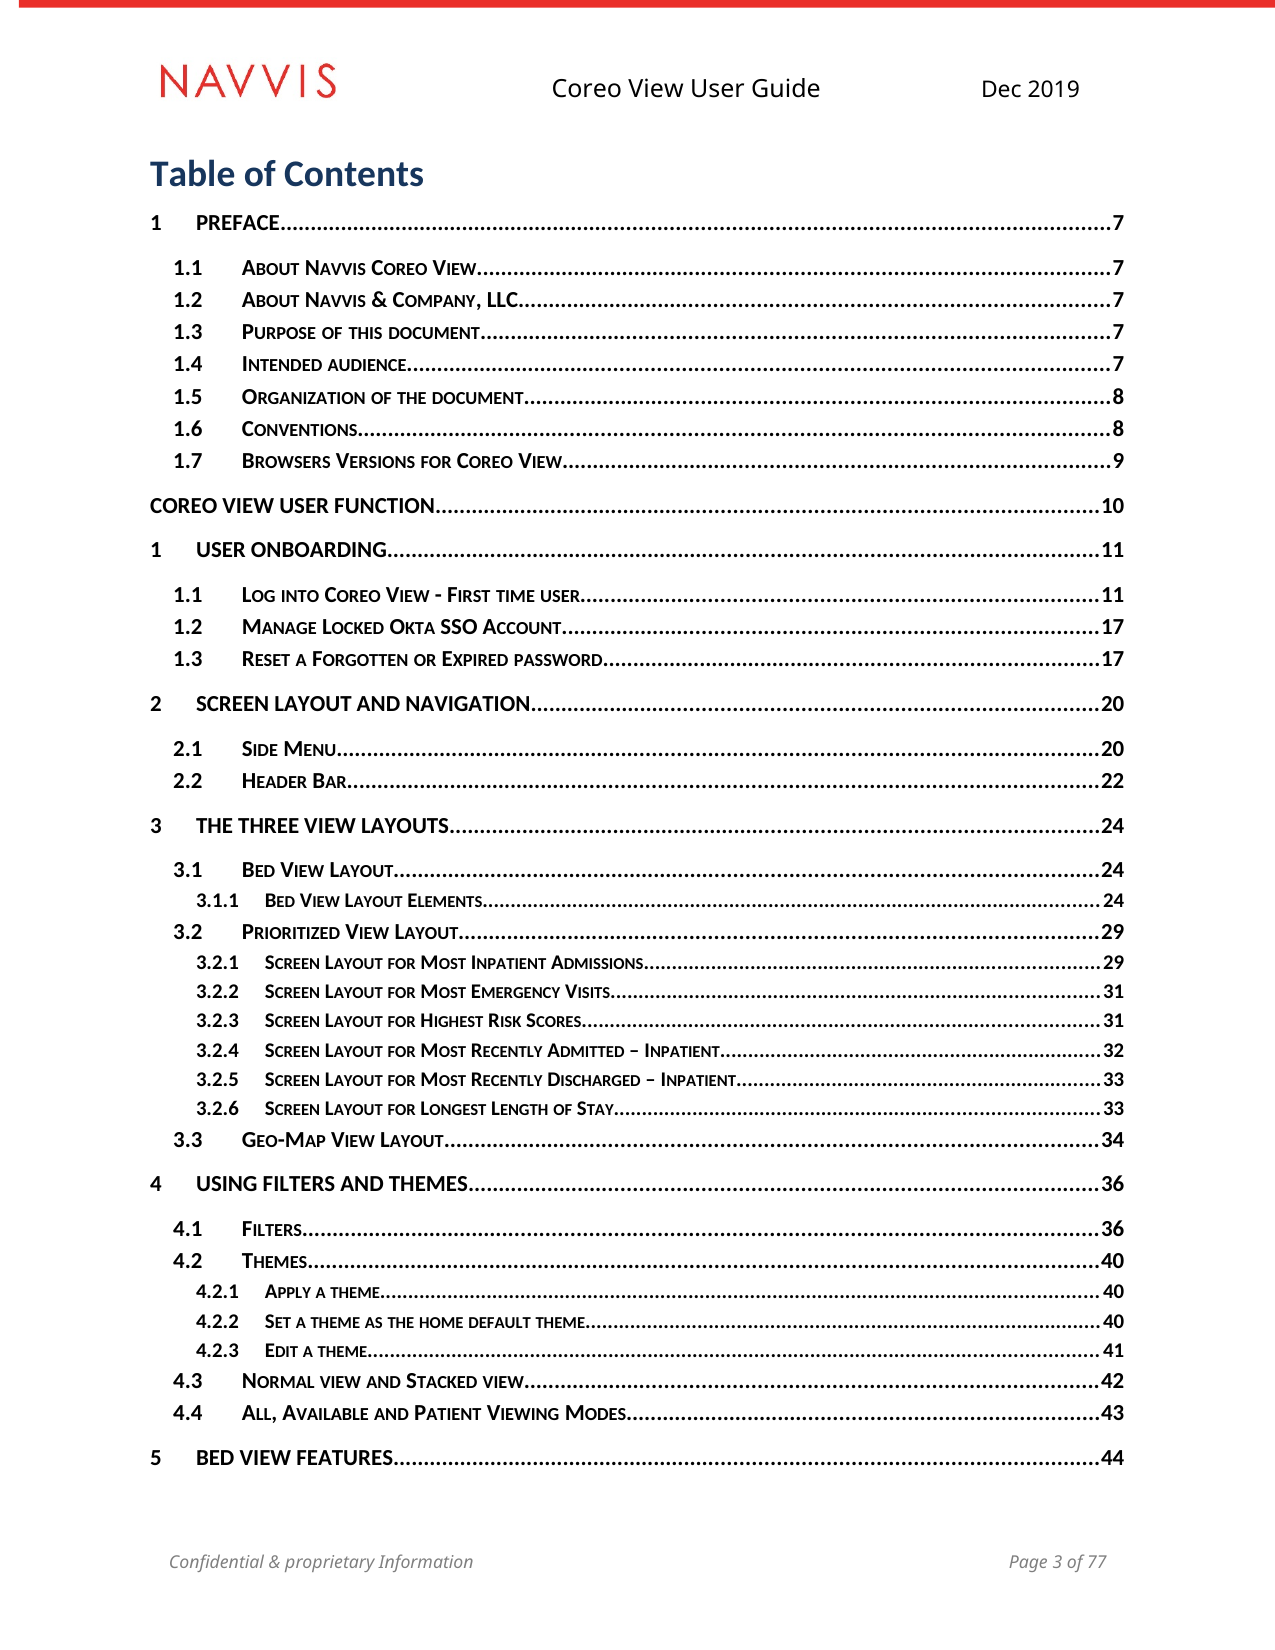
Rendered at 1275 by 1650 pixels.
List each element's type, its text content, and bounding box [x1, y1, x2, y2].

text 1.3 Reset a Forgotten or Expired password 17 [173, 644, 1125, 673]
text 2.2 Header Bar 22 [173, 766, 1125, 794]
text Coreo View User Function 10 [150, 491, 1125, 519]
text 2 Screen Layout and Navigation 20 [150, 689, 1125, 717]
text 4.2.2 Set a theme as the home default theme 40 [196, 1308, 1125, 1333]
text 1.2 Manage Locked Okta SSO Account 17 [173, 612, 1125, 640]
text 3 The Three View Layouts 24 [150, 811, 1125, 839]
text 1 User Onboarding 11 [150, 536, 1125, 563]
text 3.2.6 Screen Layout for Longest Length of Stay 33 [196, 1096, 1125, 1121]
text 1.1 About Navvis Coreo View 7 [173, 253, 1125, 281]
text 4.2 Themes 40 [173, 1246, 1125, 1274]
text 2.1 Side Menu 20 [173, 734, 1125, 762]
text 4.1 Filters 36 [173, 1214, 1125, 1242]
text 1.1 Log into Coreo View - First time user 11 [173, 580, 1125, 608]
text 3.2.2 Screen Layout for Most Emergency Visits 31 [196, 978, 1125, 1004]
text 3.1.1 Bed View Layout Elements 24 [196, 888, 1125, 913]
text 1.5 Organization of the document 8 [173, 382, 1125, 410]
text 4.4 All, Available and Patient Viewing Modes 43 [173, 1398, 1125, 1427]
text 1.2 About Navvis & Company, LLC 7 [173, 285, 1125, 313]
text 3.2.3 Screen Layout for Highest Risk Scores 31 [196, 1008, 1125, 1033]
text 1.3 Purpose of this document 7 [173, 317, 1125, 345]
text 3.2 Prioritized View Layout 29 [173, 917, 1125, 945]
text 3.3 Geo-Map View Layout 34 [173, 1125, 1125, 1153]
text 4.2.3 Edit a theme 41 [196, 1337, 1125, 1362]
text 3.2.1 Screen Layout for Most Inpatient Admissions 29 [196, 949, 1125, 974]
text 1 Preface 7 [150, 208, 1125, 236]
text 4 Using Filters and Themes 36 [150, 1169, 1125, 1197]
text 1.4 Intended audience 7 [173, 349, 1125, 378]
text 4.2.1 Apply a theme 40 [196, 1278, 1125, 1304]
text 5 Bed View Features 44 [150, 1443, 1125, 1471]
picture [150, 57, 346, 105]
text 3.2.5 Screen Layout for Most Recently Discharged – Inpatient 33 [196, 1066, 1125, 1092]
text 3.2.4 Screen Layout for Most Recently Admitted – Inpatient 32 [196, 1037, 1125, 1062]
subtitle Table of Contents [150, 150, 1125, 196]
text 4.3 Normal view and Stacked view 42 [173, 1366, 1125, 1394]
text 3.1 Bed View Layout 24 [173, 856, 1125, 883]
text 1.7 Browsers Versions for Coreo View 9 [173, 446, 1125, 474]
text 1.6 Conventions 8 [173, 414, 1125, 442]
